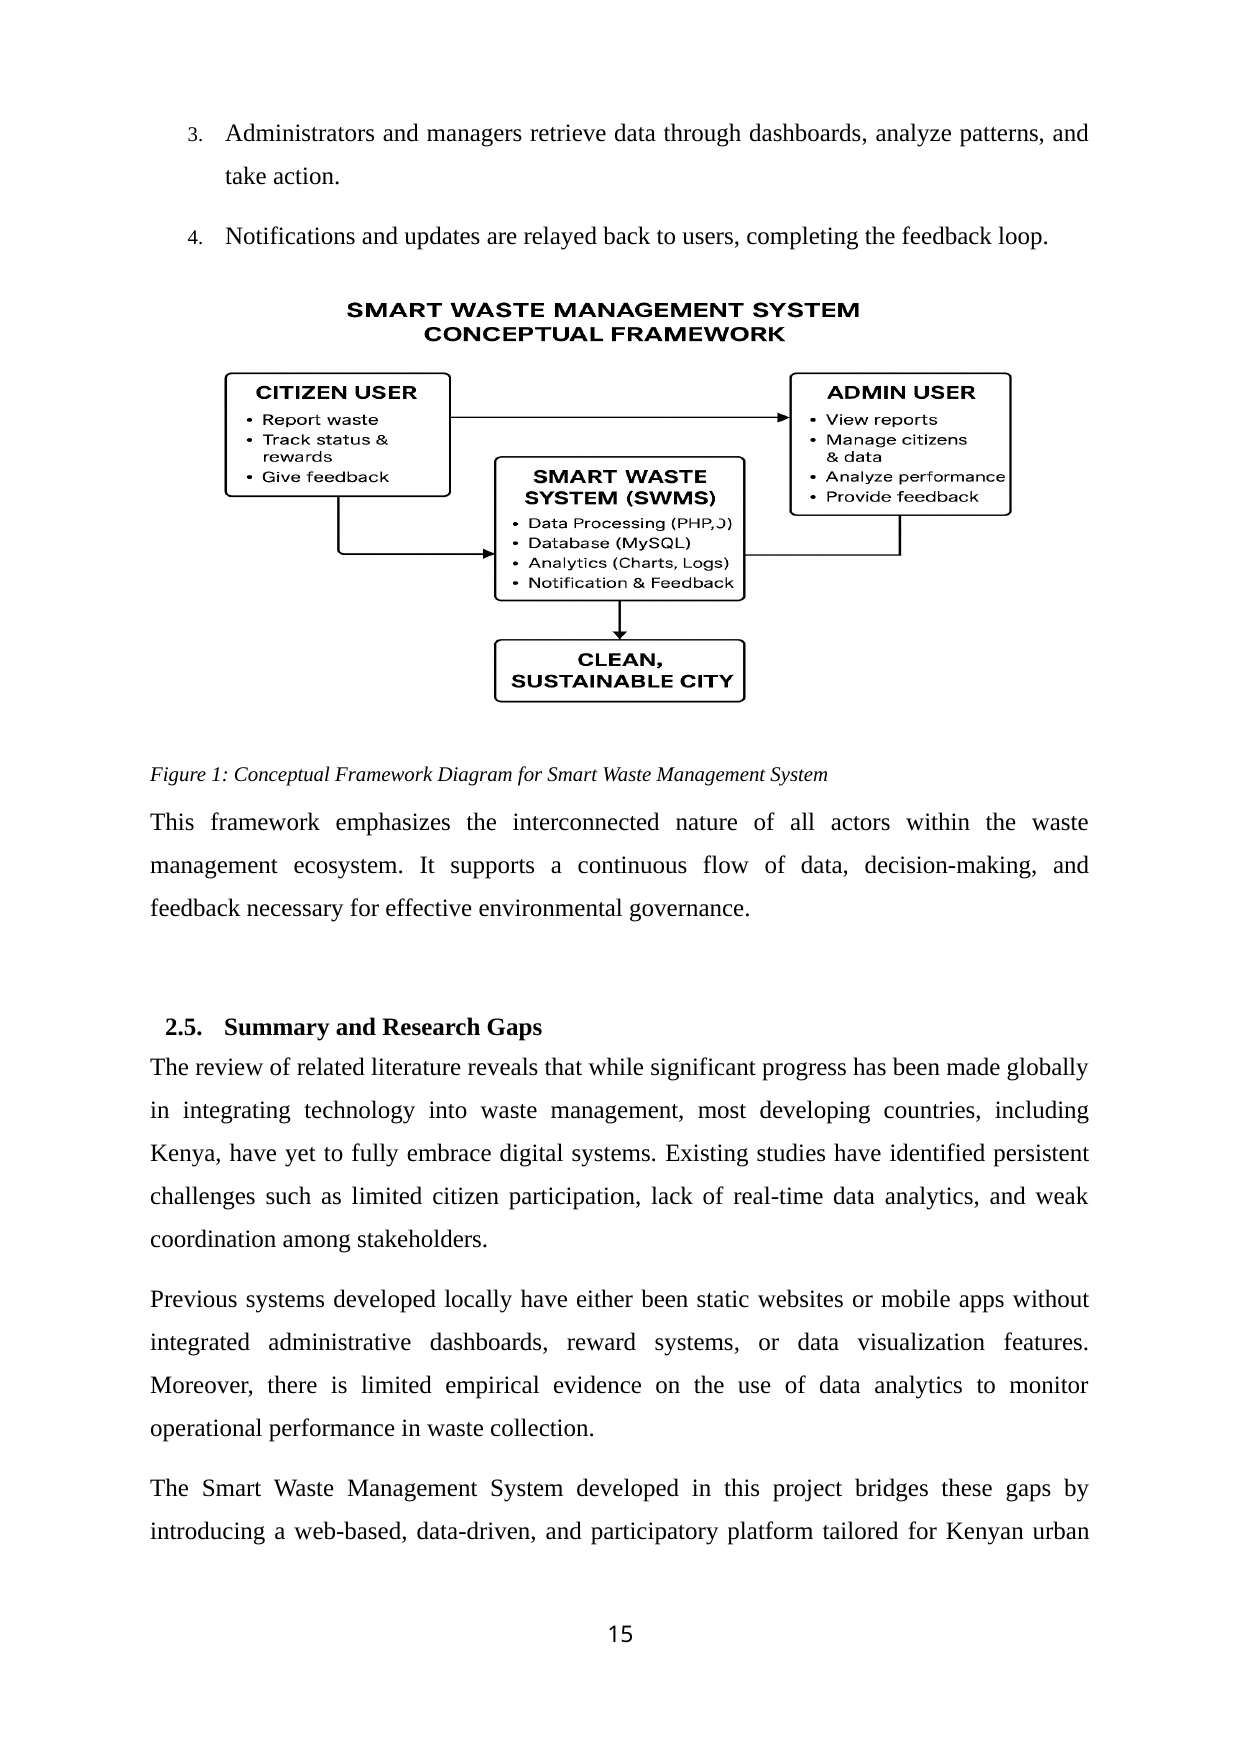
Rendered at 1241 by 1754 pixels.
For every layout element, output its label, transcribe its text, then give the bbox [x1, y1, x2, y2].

list Notifications and updates are relayed back to users, completing the feedback loop. [187, 221, 1090, 250]
picture [150, 281, 1105, 730]
subtitle Summary and Research Gaps [165, 1012, 1090, 1041]
text Previous systems developed locally have either been static websites or mobile apps without integrated administrative dashboards, reward systems, or data visualization features. Moreover, there is limited empirical evidence on the use of data analytics to monitor operational performance in waste collection. [150, 1284, 1090, 1442]
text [150, 1473, 1090, 1545]
text This framework emphasizes the interconnected nature of all actors within the waste management ecosystem. It supports a continuous flow of data, decision-making, and feedback necessary for effective environmental governance. [150, 807, 1090, 922]
text Figure 1: Conceptual Framework Diagram for Smart Waste Management System [150, 762, 1090, 786]
list Administrators and managers retrieve data through dashboards, analyze patterns, and take action. [187, 118, 1090, 190]
text The review of related literature reveals that while significant progress has been made globally in integrating technology into waste management, most developing countries, including Kenya, have yet to fully embrace digital systems. Existing studies have identified persistent challenges such as limited citizen participation, lack of real-time data analytics, and weak coordination among stakeholders. [150, 1052, 1090, 1253]
